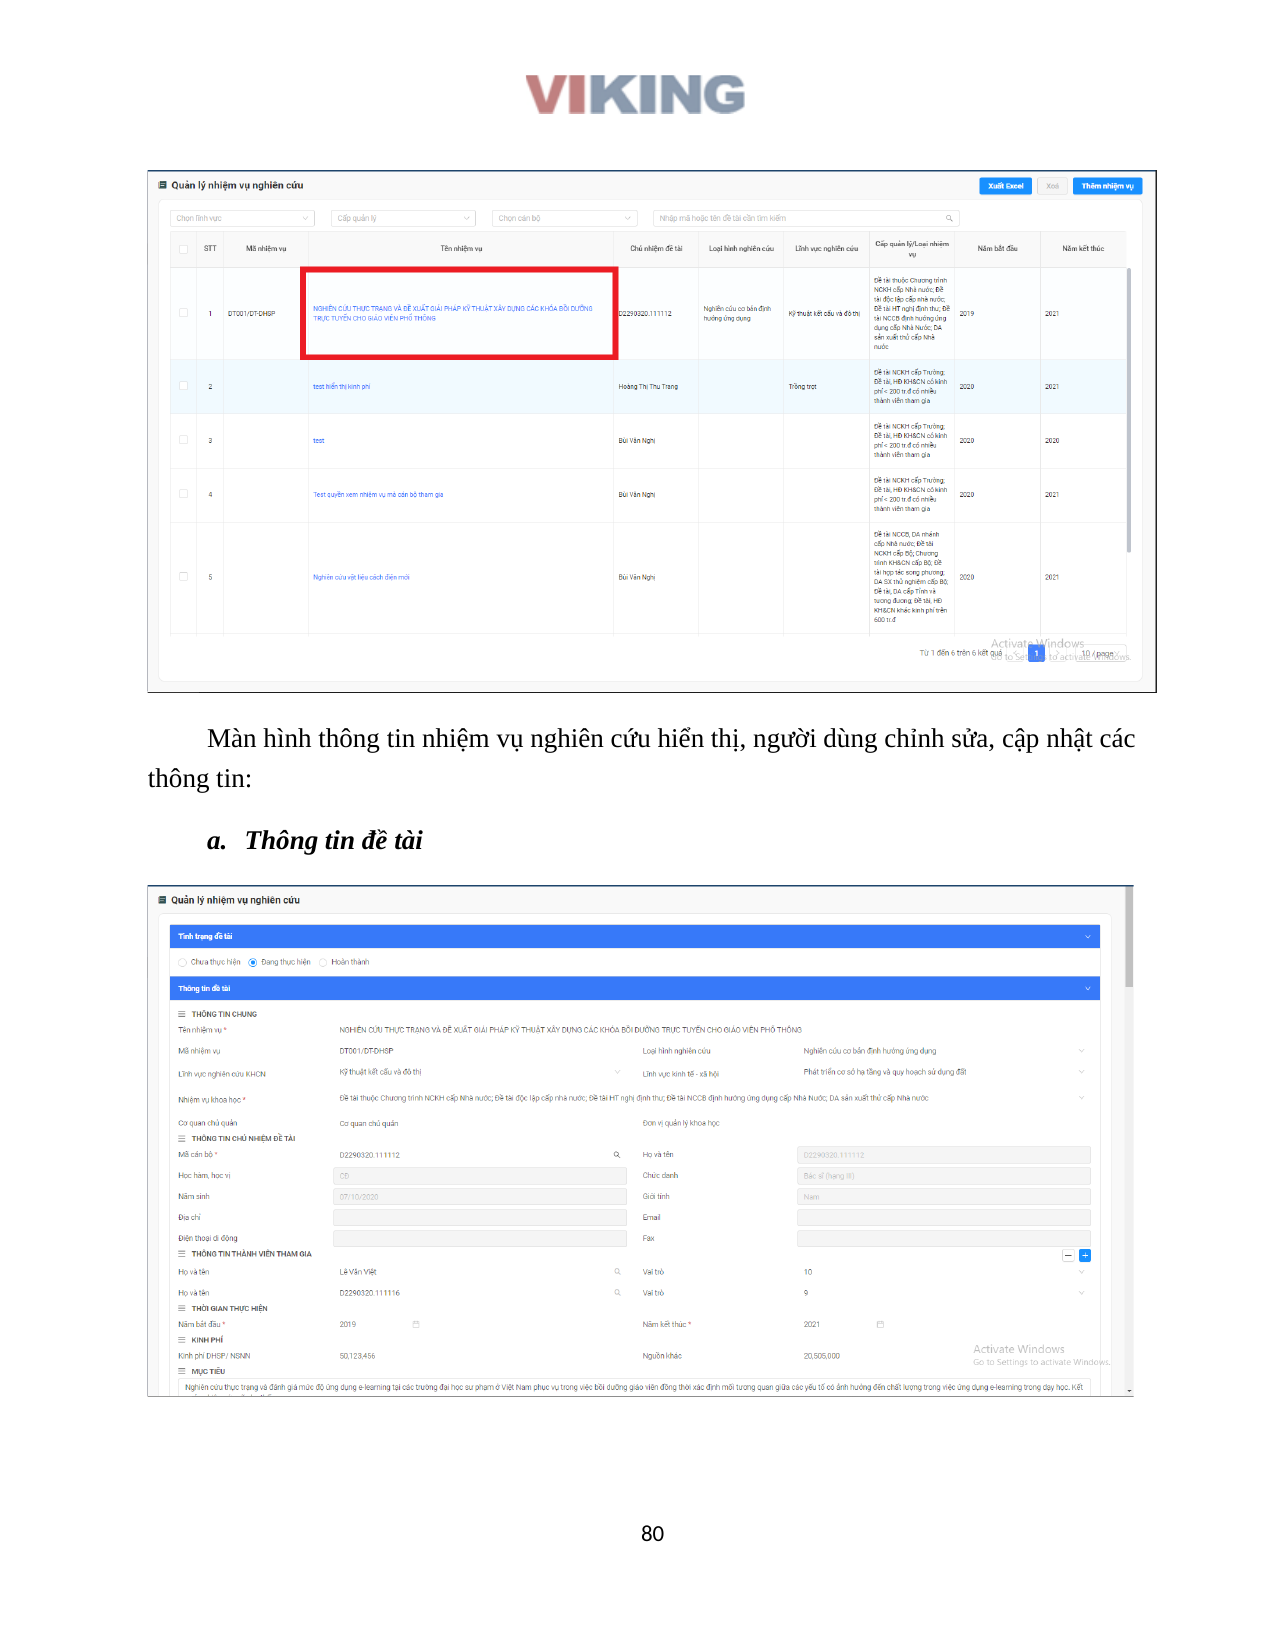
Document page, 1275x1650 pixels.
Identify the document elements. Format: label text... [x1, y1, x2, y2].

picture [147, 170, 1157, 693]
list Thông tin đề tài [207, 824, 1157, 855]
text Màn hình thông tin nhiệm vụ nghiên cứu hiển thị, người dùng chỉnh sửa, cập nhật các thông tin: [148, 722, 1157, 794]
picture [525, 75, 745, 114]
picture [147, 885, 1134, 1397]
